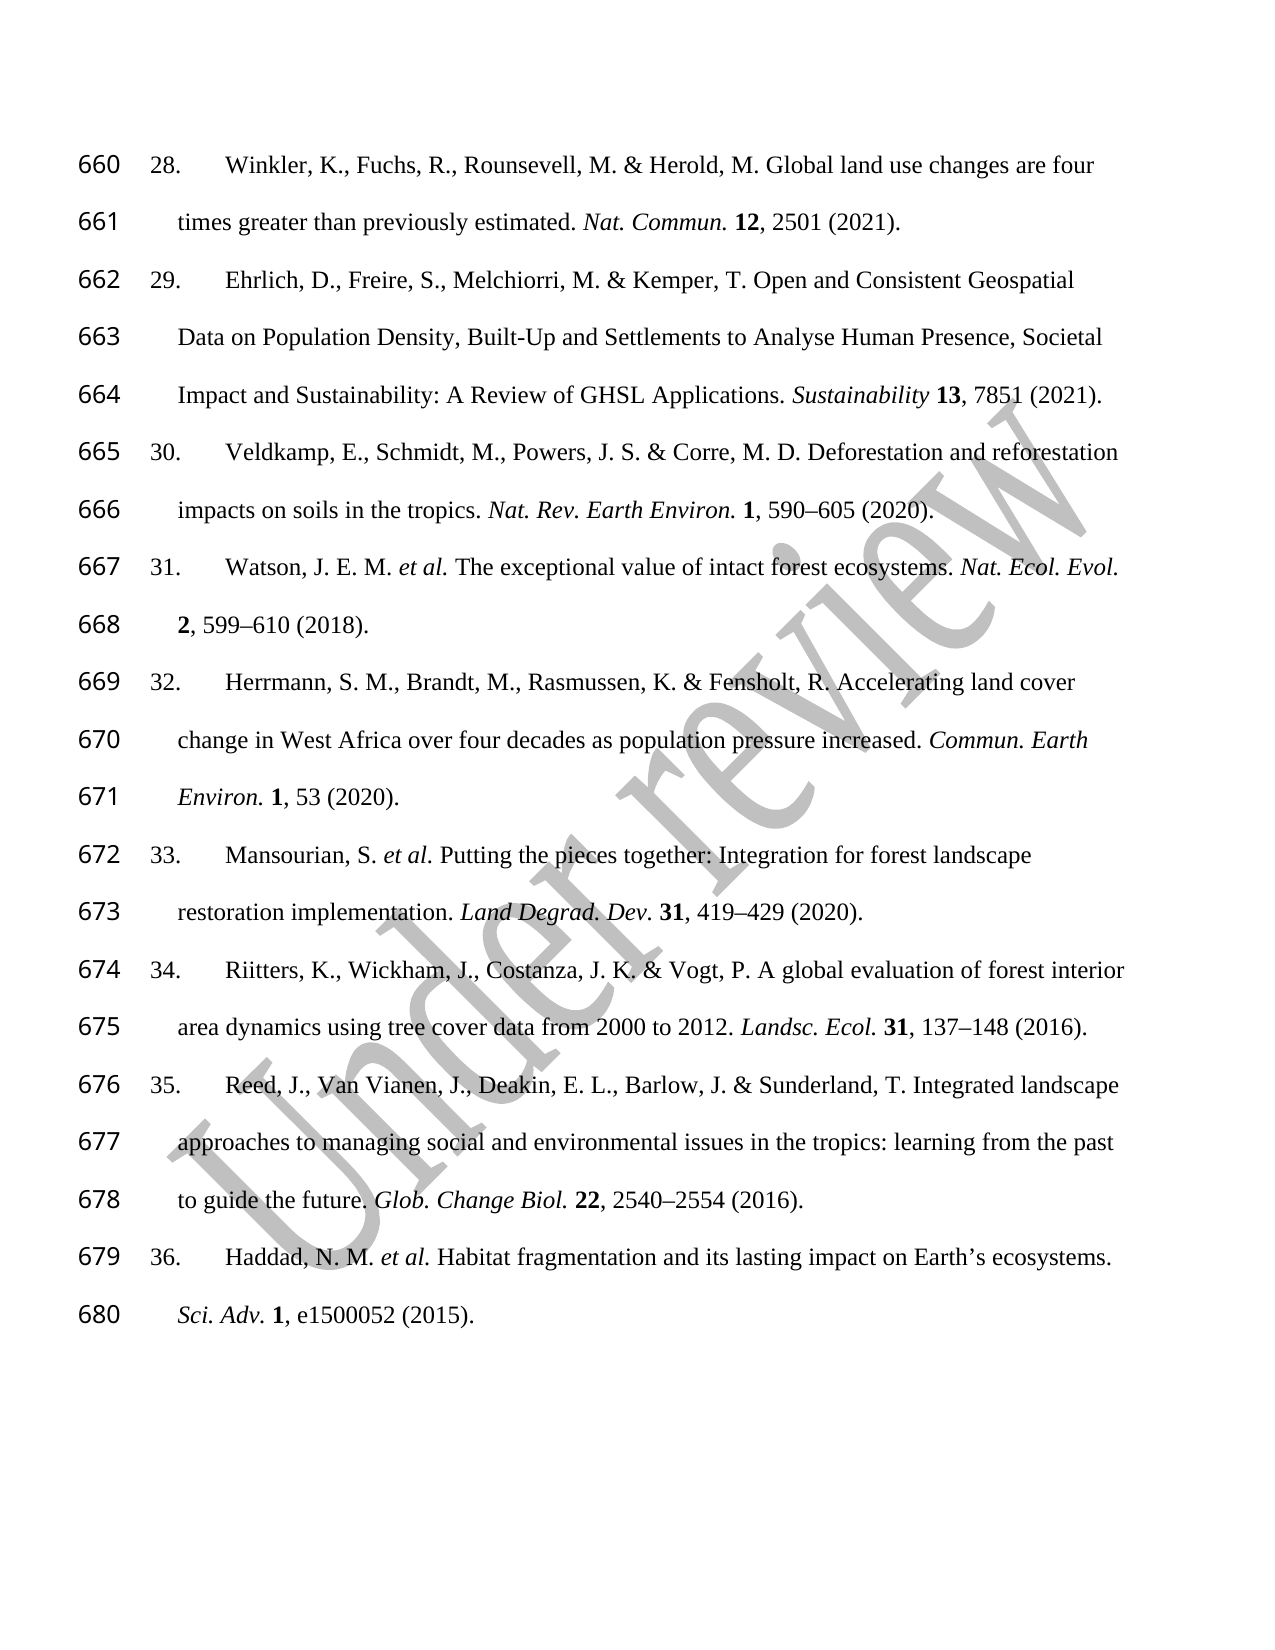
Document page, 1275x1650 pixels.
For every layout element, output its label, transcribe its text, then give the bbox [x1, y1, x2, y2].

text 29. Ehrlich, D., Freire, S., Melchiorri, M. & Kemper, T. Open and Consistent Geospatial Data on Population Density, Built-Up and Settlements to Analyse Human Presence, Societal Impact and Sustainability: A Review of GHSL Applications. Sustainability 13, 7851 (2021). [150, 265, 1125, 409]
text 33. Mansourian, S. et al. Putting the pieces together: Integration for forest landscape restoration implementation. Land Degrad. Dev. 31, 419–429 (2020). [150, 840, 1125, 926]
text 35. Reed, J., Van Vianen, J., Deakin, E. L., Barlow, J. & Sunderland, T. Integrated landscape approaches to managing social and environmental issues in the tropics: learning from the past to guide the future. Glob. Change Biol. 22, 2540–2554 (2016). [150, 1070, 1125, 1214]
text 36. Haddad, N. M. et al. Habitat fragmentation and its lasting impact on Earth’s ecosystems. Sci. Adv. 1, e1500052 (2015). [150, 1242, 1125, 1329]
text 32. Herrmann, S. M., Brandt, M., Rasmussen, K. & Fensholt, R. Accelerating land cover change in West Africa over four decades as population pressure increased. Commun. Earth Environ. 1, 53 (2020). [150, 667, 1125, 811]
text 28. Winkler, K., Fuchs, R., Rounsevell, M. & Herold, M. Global land use changes are four times greater than previously estimated. Nat. Commun. 12, 2501 (2021). [150, 150, 1125, 236]
text 31. Watson, J. E. M. et al. The exceptional value of intact forest ecosystems. Nat. Ecol. Evol. 2, 599–610 (2018). [150, 552, 1125, 639]
text 30. Veldkamp, E., Schmidt, M., Powers, J. S. & Corre, M. D. Deforestation and reforestation impacts on soils in the tropics. Nat. Rev. Earth Environ. 1, 590–605 (2020). [150, 437, 1125, 524]
text 34. Riitters, K., Wickham, J., Costanza, J. K. & Vogt, P. A global evaluation of forest interior area dynamics using tree cover data from 2000 to 2012. Landsc. Ecol. 31, 137–148 (2016). [150, 955, 1125, 1041]
